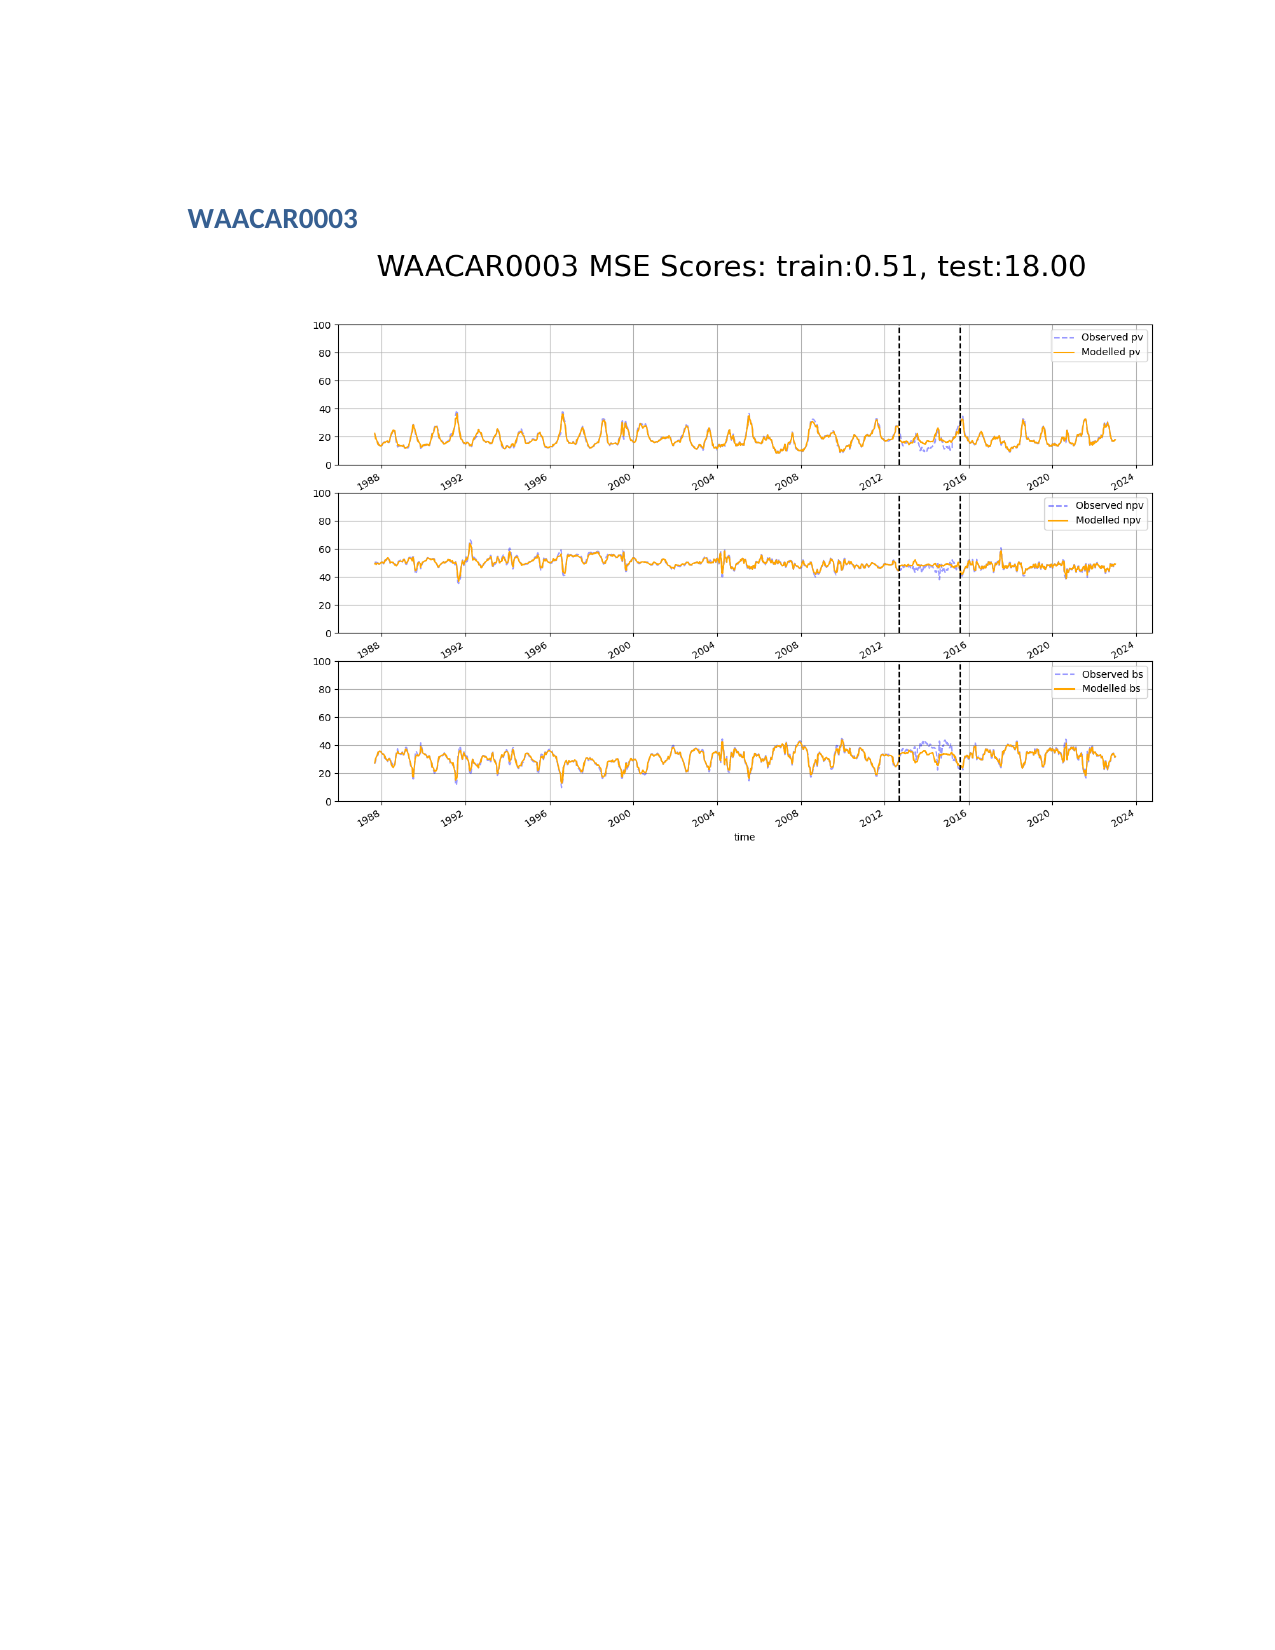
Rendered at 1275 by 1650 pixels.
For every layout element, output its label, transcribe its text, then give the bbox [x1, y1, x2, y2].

picture [206, 241, 1257, 941]
subtitle WAACAR0003 [187, 200, 1087, 236]
